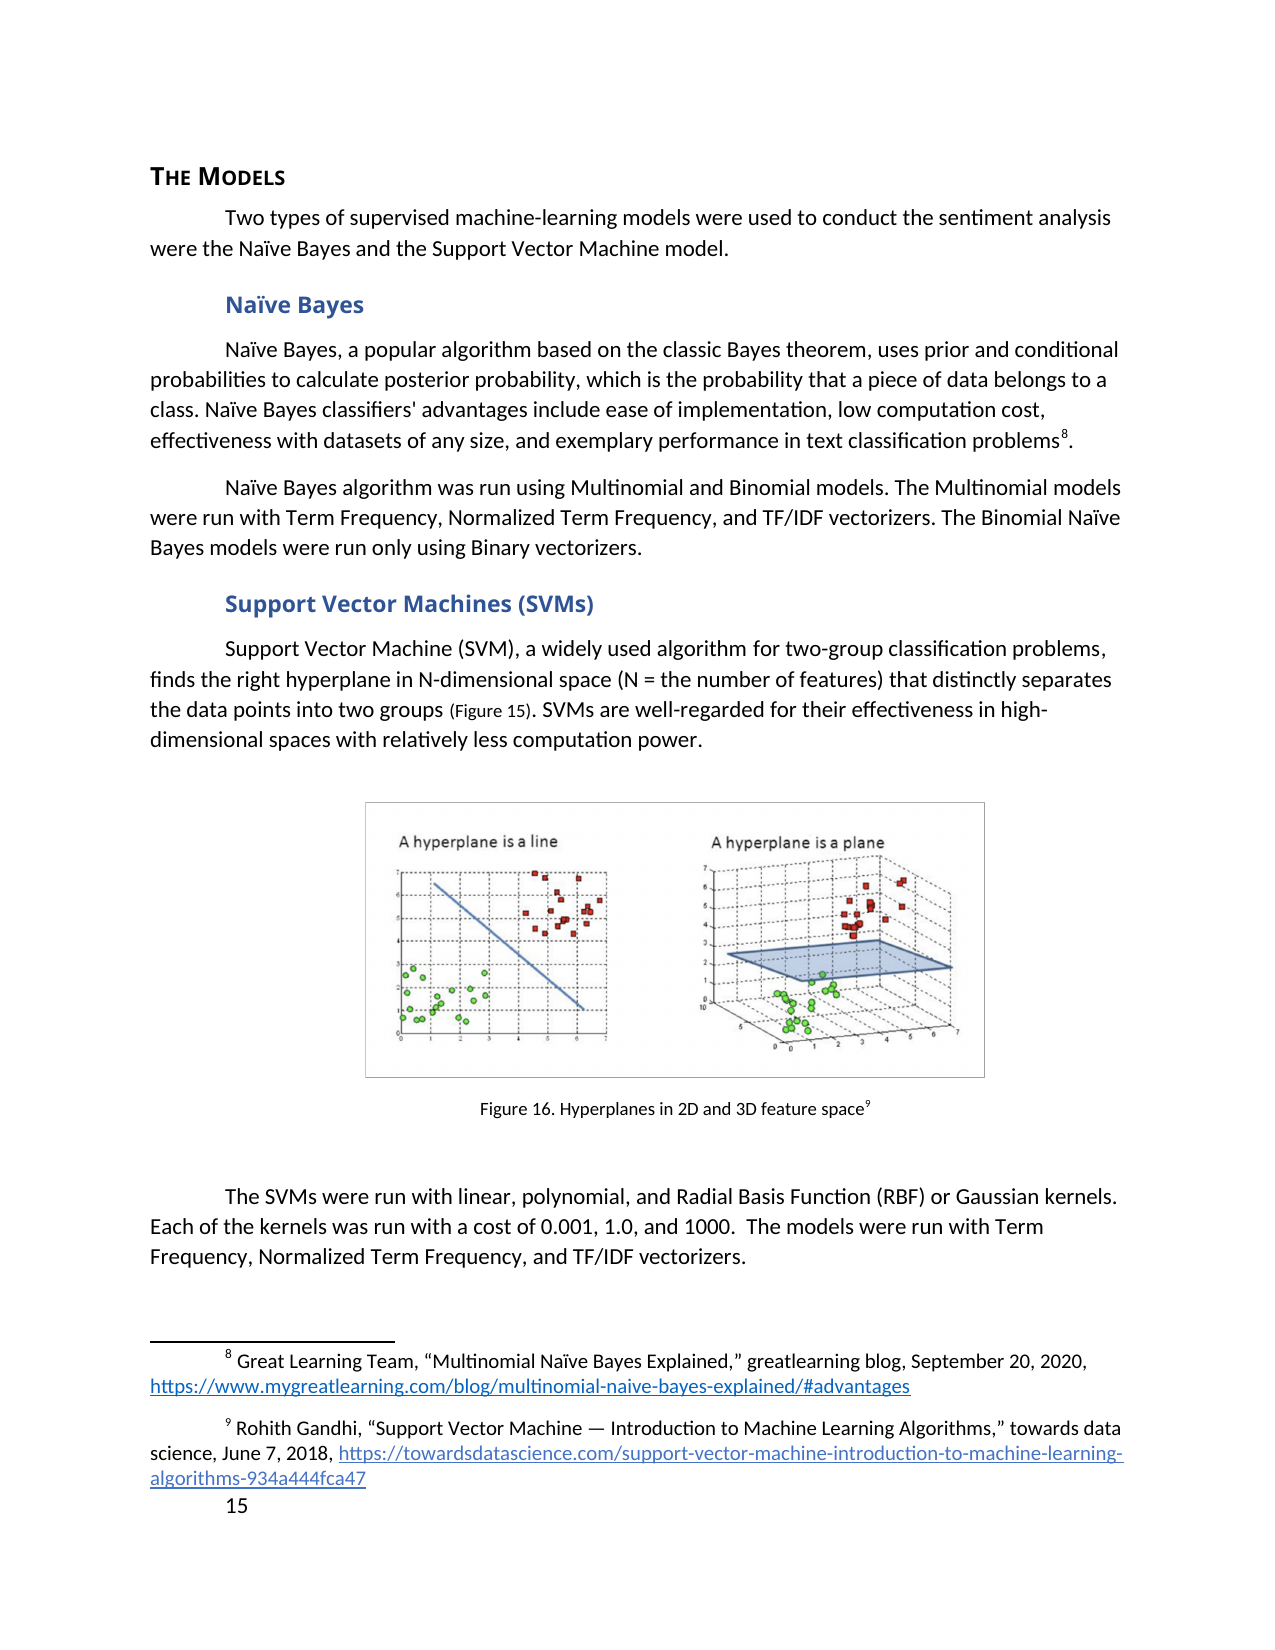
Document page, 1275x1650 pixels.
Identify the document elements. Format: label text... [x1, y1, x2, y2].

text Two types of supervised machine-learning models were used to conduct the sentiment analysis were the Naïve Bayes and the Support Vector Machine model. [150, 203, 1125, 262]
text The SVMs were run with linear, polynomial, and Radial Basis Function (RBF) or Gaussian kernels. Each of the kernels was run with a cost of 0.001, 1.0, and 1000. The models were run with Term Frequency, Normalized Term Frequency, and TF/IDF vectorizers. [150, 1182, 1125, 1270]
text Figure 16. Hyperplanes in 2D and 3D feature space [150, 1097, 1125, 1120]
text Naïve Bayes, a popular algorithm based on the classic Bayes theorem, uses prior and conditional probabilities to calculate posterior probability, which is the probability that a piece of data belongs to a class. Naïve Bayes classifiers' advantages include ease of implementation, low computation cost, effectiveness with datasets of any size, and exemplary performance in text classification problems. [150, 335, 1125, 454]
subtitle The Models [150, 158, 1125, 192]
subtitle Naïve Bayes [150, 289, 1125, 320]
text Naïve Bayes algorithm was run using Multinomial and Binomial models. The Multinomial models were run with Term Frequency, Normalized Term Frequency, and TF/IDF vectorizers. The Binomial Naïve Bayes models were run only using Binary vectorizers. [150, 473, 1125, 561]
picture [365, 802, 985, 1078]
subtitle Support Vector Machines (SVMs) [150, 588, 1125, 619]
text Support Vector Machine (SVM), a widely used algorithm for two-group classification problems, finds the right hyperplane in N-dimensional space (N = the number of features) that distinctly separates the data points into two groups (Figure 15). SVMs are well-regarded for their effectiveness in high-dimensional spaces with relatively less computation power. [150, 634, 1125, 783]
